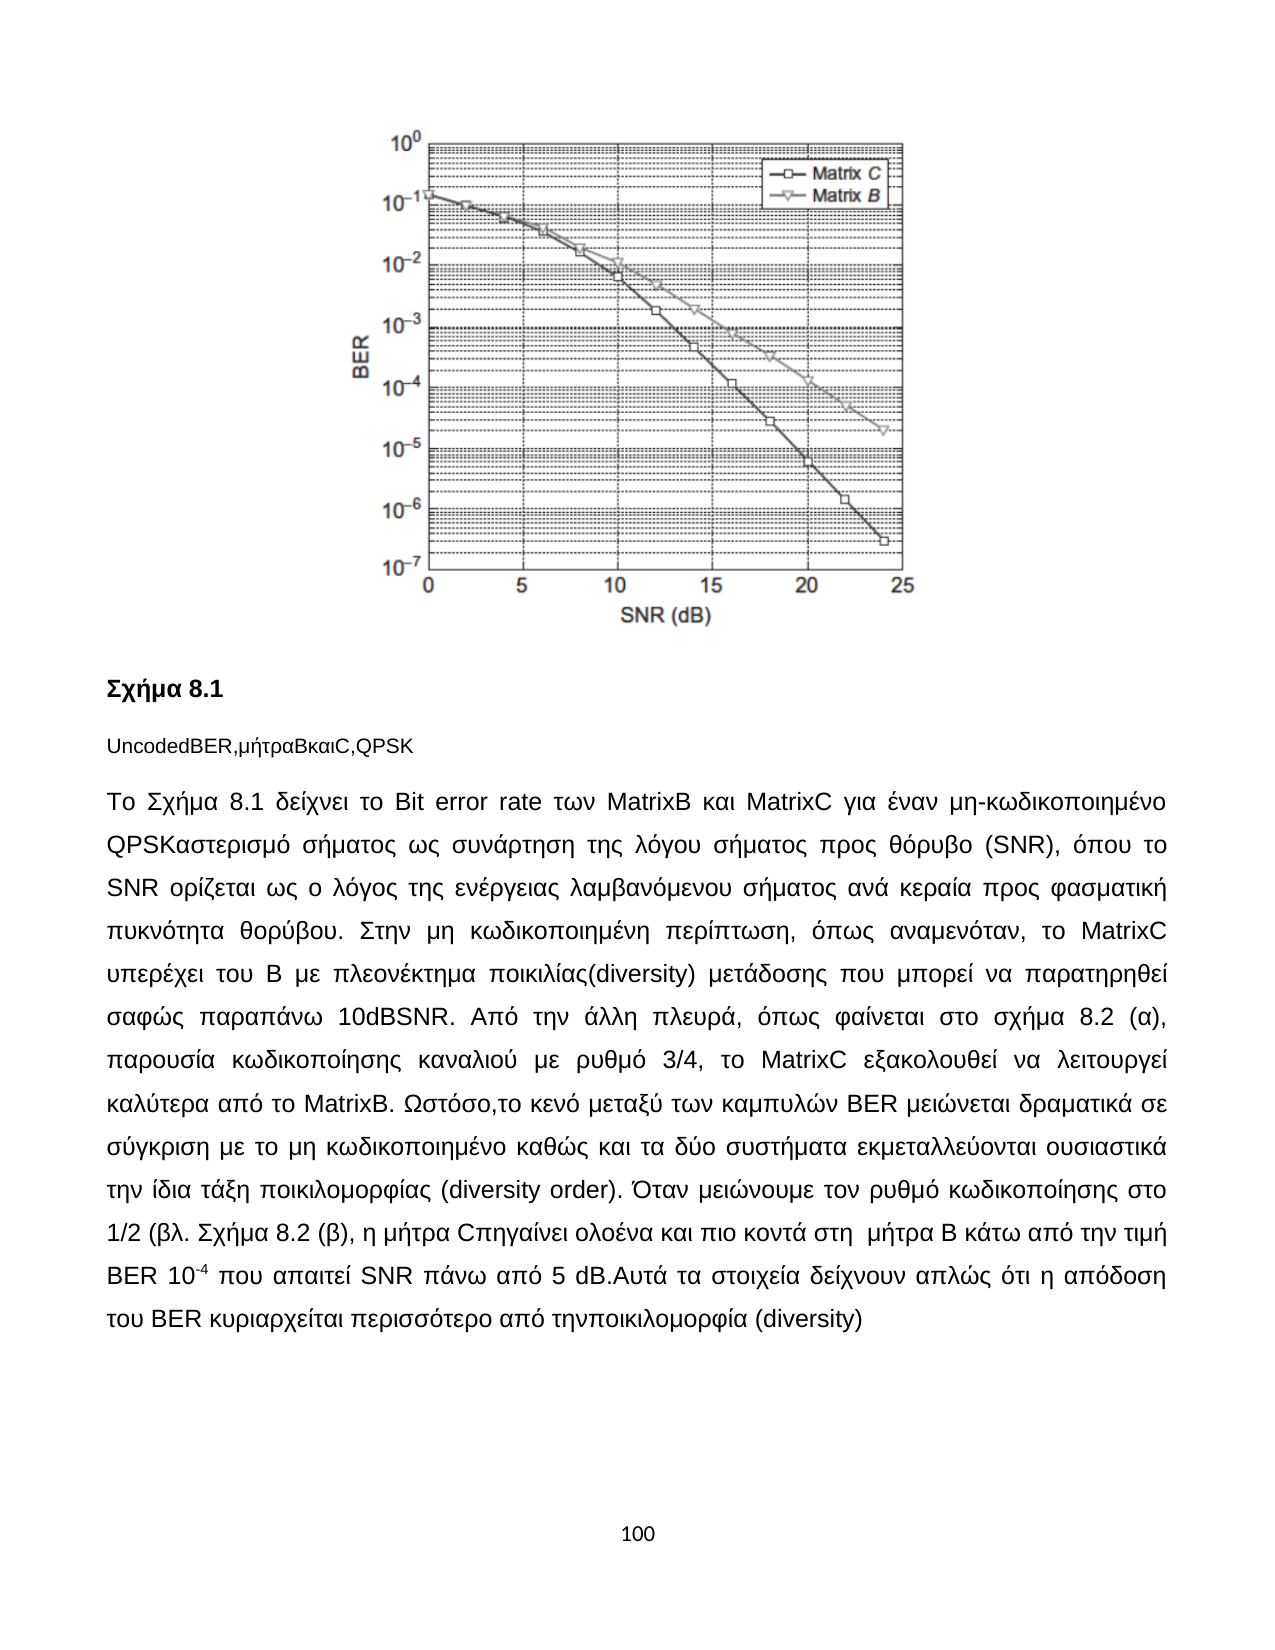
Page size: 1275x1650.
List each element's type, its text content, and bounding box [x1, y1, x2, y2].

text Σχήμα 8.1 [106, 674, 1169, 703]
text Το Σχήμα 8.1 δείχνει το Bit error rate των MatrixB και MatrixC για έναν μη-κωδικοποιημένο QPSKαστερισμό σήματος ως συνάρτηση της λόγου σήματος προς θόρυβο (SNR), όπου το SNR ορίζεται ως ο λόγος της ενέργειας λαμβανόμενου σήματος ανά κεραία προς φασματική πυκνότητα θορύβου. Στην μη κωδικοποιημένη περίπτωση, όπως αναμενόταν, το MatrixC υπερέχει του Β με πλεονέκτημα ποικιλίας(diversity) μετάδοσης που μπορεί να παρατηρηθεί σαφώς παραπάνω 10dBSNR. Από την άλλη πλευρά, όπως φαίνεται στο σχήμα 8.2 (α), παρουσία κωδικοποίησης καναλιού με ρυθμό 3/4, το MatrixC εξακολουθεί να λειτουργεί καλύτερα από το MatrixB. Ωστόσο,το κενό μεταξύ των καμπυλών BER μειώνεται δραματικά σε σύγκριση με το μη κωδικοποιημένο καθώς και τα δύο συστήματα εκμεταλλεύονται ουσιαστικά την ίδια τάξη ποικιλομορφίας (diversity order). Όταν μειώνουμε τον ρυθμό κωδικοποίησης στο 1/2 (βλ. Σχήμα 8.2 (β), η μήτρα Cπηγαίνει ολοένα και πιο κοντά στη μήτρα Β κάτω από την τιμή BER 10-4 που απαιτεί SNR πάνω από 5 dB.Αυτά τα στοιχεία δείχνουν απλώς ότι η απόδοση του BER κυριαρχείται περισσότερο από τηνποικιλομορφία (diversity) [106, 787, 1169, 1333]
text UncodedBER,μήτραBκαιC,QPSK [106, 734, 1169, 758]
